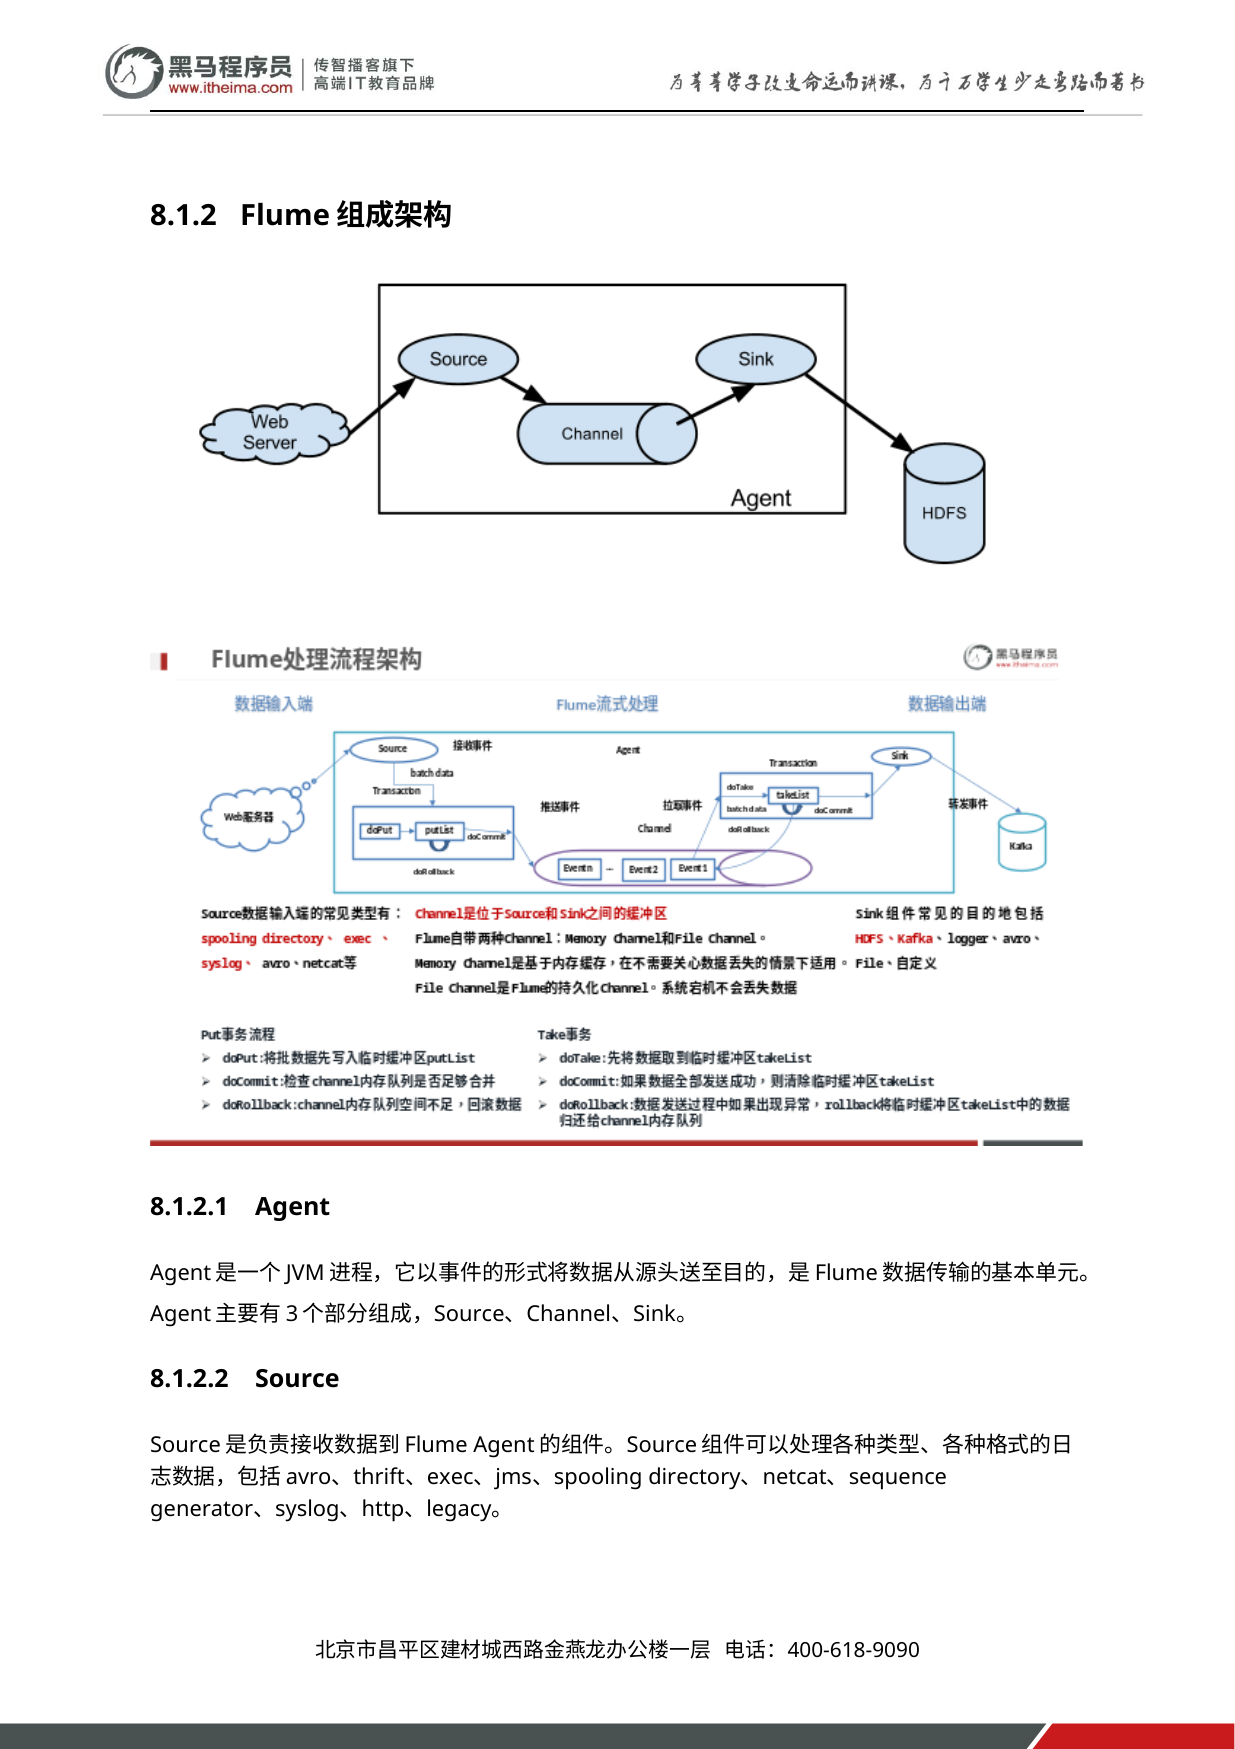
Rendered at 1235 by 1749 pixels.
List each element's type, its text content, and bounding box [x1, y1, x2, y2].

text Agent是一个JVM进程，它以事件的形式将数据从源头送至目的，是Flume数据传输的基本单元。 [150, 1255, 1084, 1286]
subtitle Source [150, 1360, 1084, 1394]
subtitle Agent [150, 1188, 1084, 1222]
picture [0, 0, 1235, 123]
subtitle Flume组成架构 [150, 192, 1084, 234]
picture [0, 1664, 1235, 1749]
text Agent主要有3个部分组成，Source、Channel、Sink。 [150, 1296, 1084, 1328]
text Source是负责接收数据到Flume Agent的组件。Source组件可以处理各种类型、各种格式的日志数据，包括avro、thrift、exec、jms、spooling directory、netcat、sequence generator、syslog、http、legacy。 [150, 1427, 1084, 1522]
picture [150, 266, 1006, 582]
